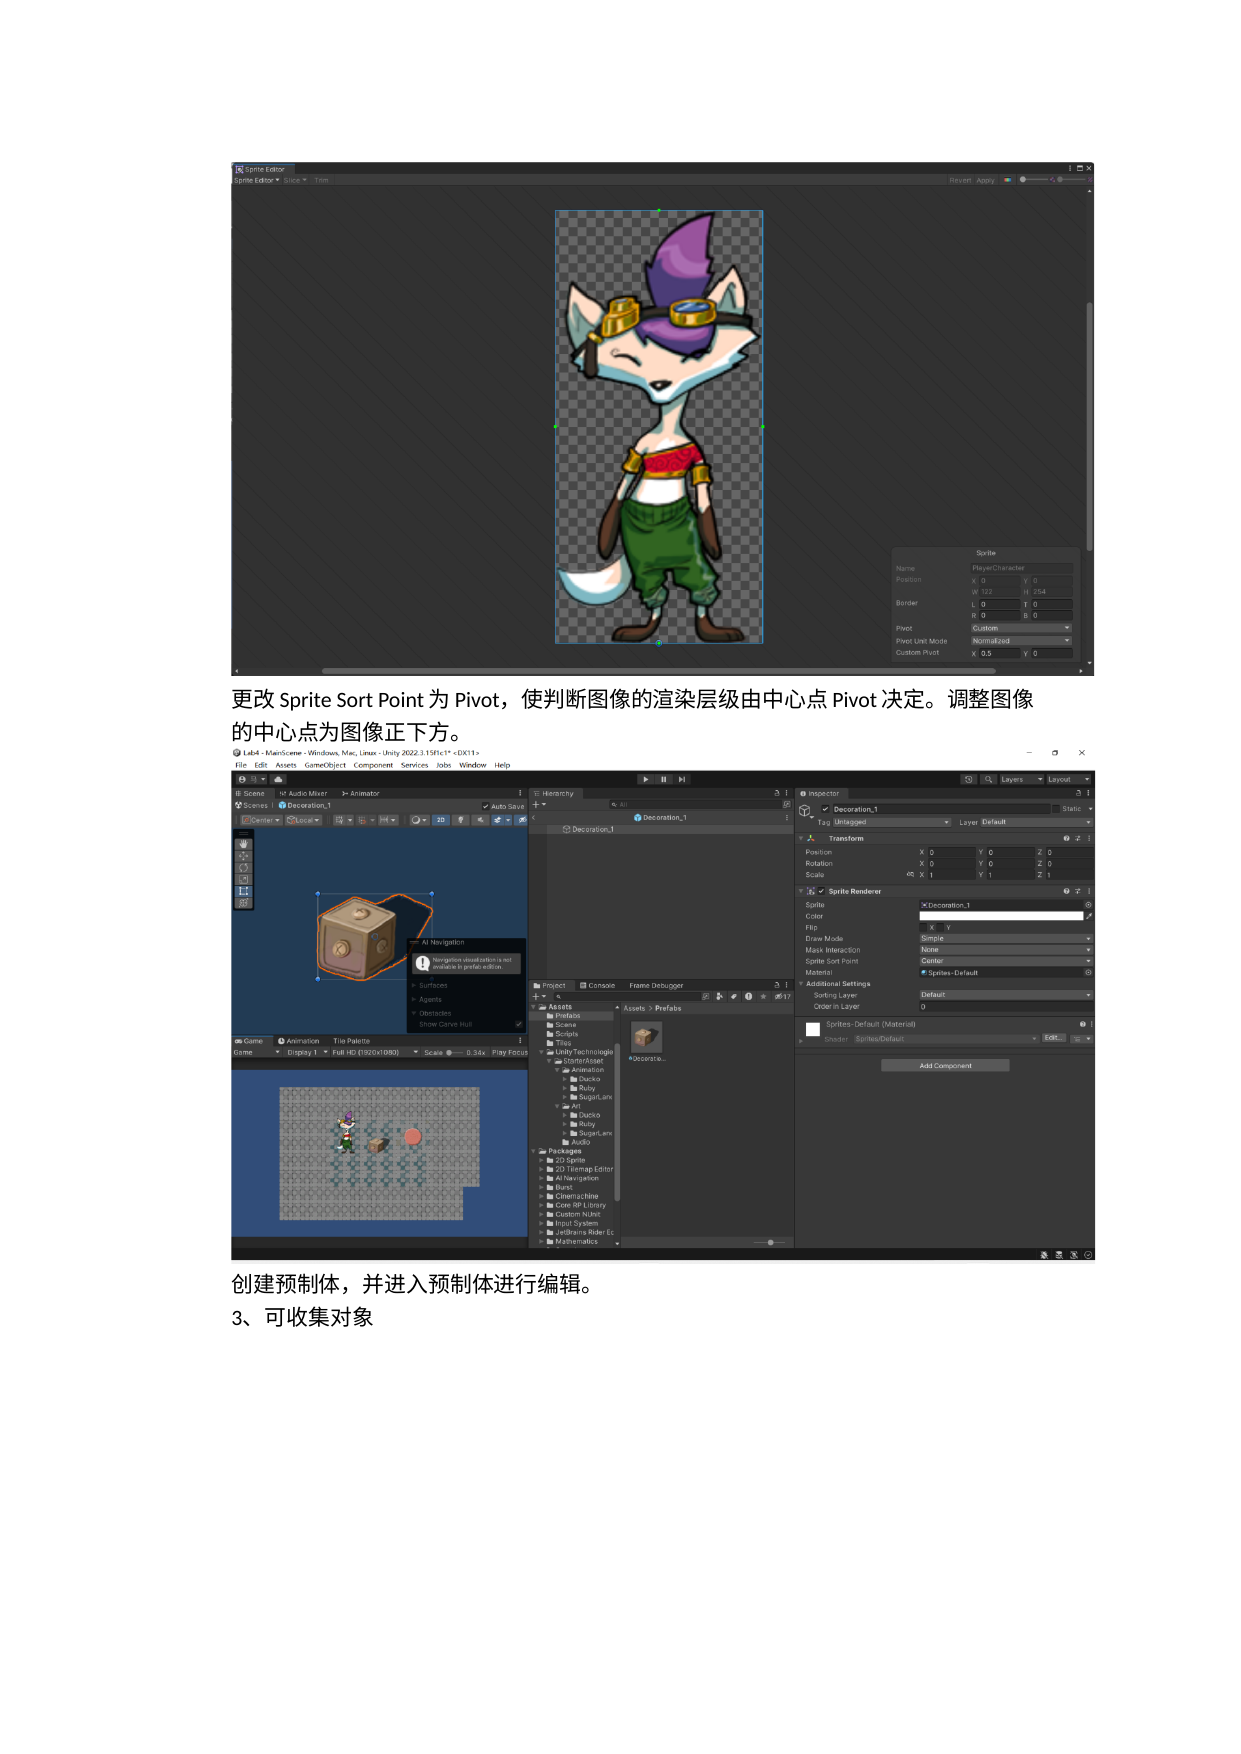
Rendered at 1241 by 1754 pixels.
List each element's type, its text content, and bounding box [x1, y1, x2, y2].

picture [231, 162, 1095, 676]
picture [231, 747, 1096, 1264]
list 2、装饰世界更改图像设置，使得摄像机渲染顺序由Y轴决定，运行测试。更改Sprite Sort Point为Pivot，使判断图像的渲染层级由中心点Pivot决定。调整图像的中心点为图像正下方。创建预制体，并进入预制体进行编辑。 [231, 676, 1053, 747]
list 2、装饰世界更改图像设置，使得摄像机渲染顺序由Y轴决定，运行测试。更改Sprite Sort Point为Pivot，使判断图像的渲染层级由中心点Pivot决定。调整图像的中心点为图像正下方。创建预制体，并进入预制体进行编辑。 [231, 1264, 1053, 1299]
